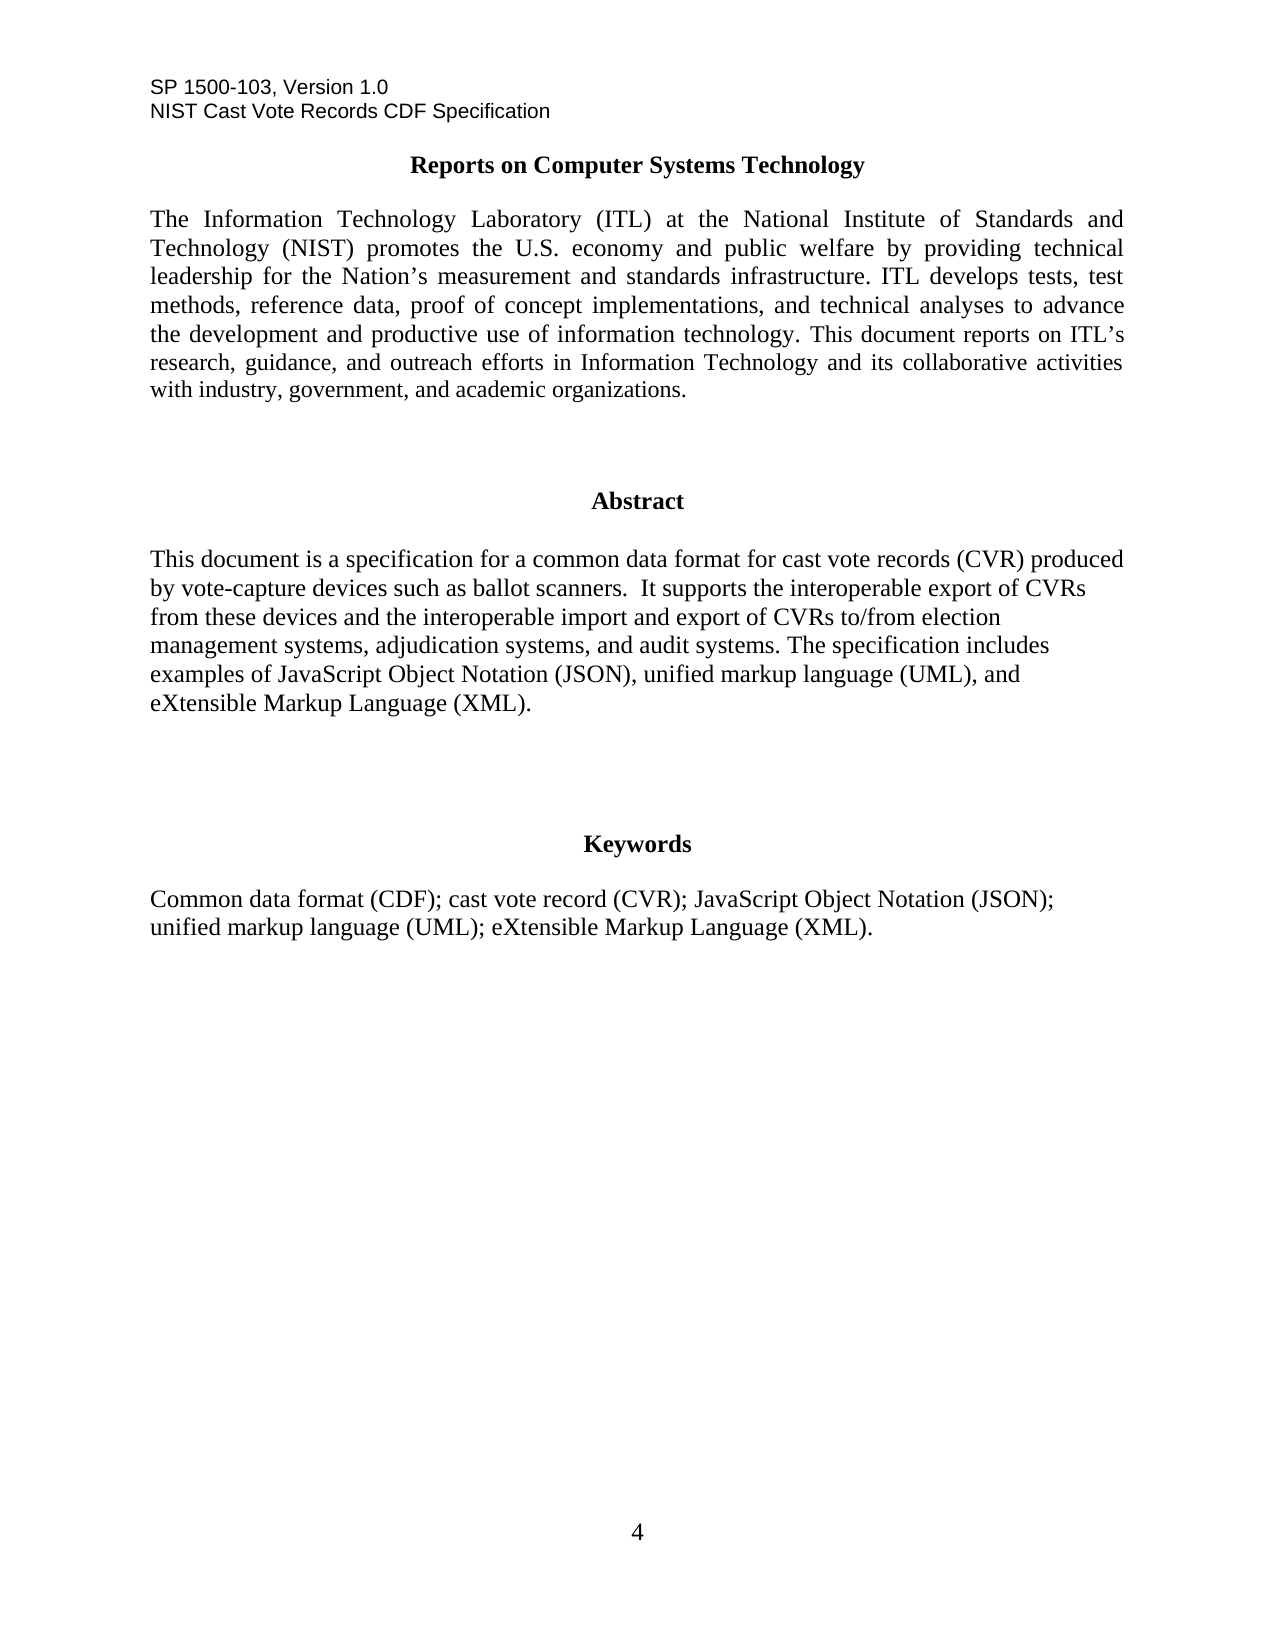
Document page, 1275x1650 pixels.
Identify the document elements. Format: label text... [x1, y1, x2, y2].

text Abstract [150, 489, 1125, 515]
text This document is a specification for a common data format for cast vote records (CVR) produced by vote-capture devices such as ballot scanners. It supports the interoperable export of CVRs from these devices and the interoperable import and export of CVRs to/from election management systems, adjudication systems, and audit systems. The specification includes examples of JavaScript Object Notation (JSON), unified markup language (UML), and eXtensible Markup Language (XML). [150, 544, 1125, 717]
text The Information Technology Laboratory (ITL) at the National Institute of Standards and Technology (NIST) promotes the U.S. economy and public welfare by providing technical leadership for the Nation’s measurement and standards infrastructure. ITL develops tests, test methods, reference data, proof of concept implementations, and technical analyses to advance the development and productive use of information technology. This document reports on ITL’s research, guidance, and outreach efforts in Information Technology and its collaborative activities with industry, government, and academic organizations. [150, 204, 1125, 403]
text Reports on Computer Systems Technology [150, 150, 1125, 179]
text Keywords [150, 832, 1125, 858]
text Common data format (CDF); cast vote record (CVR); JavaScript Object Notation (JSON); unified markup language (UML); eXtensible Markup Language (XML). [150, 884, 1125, 941]
